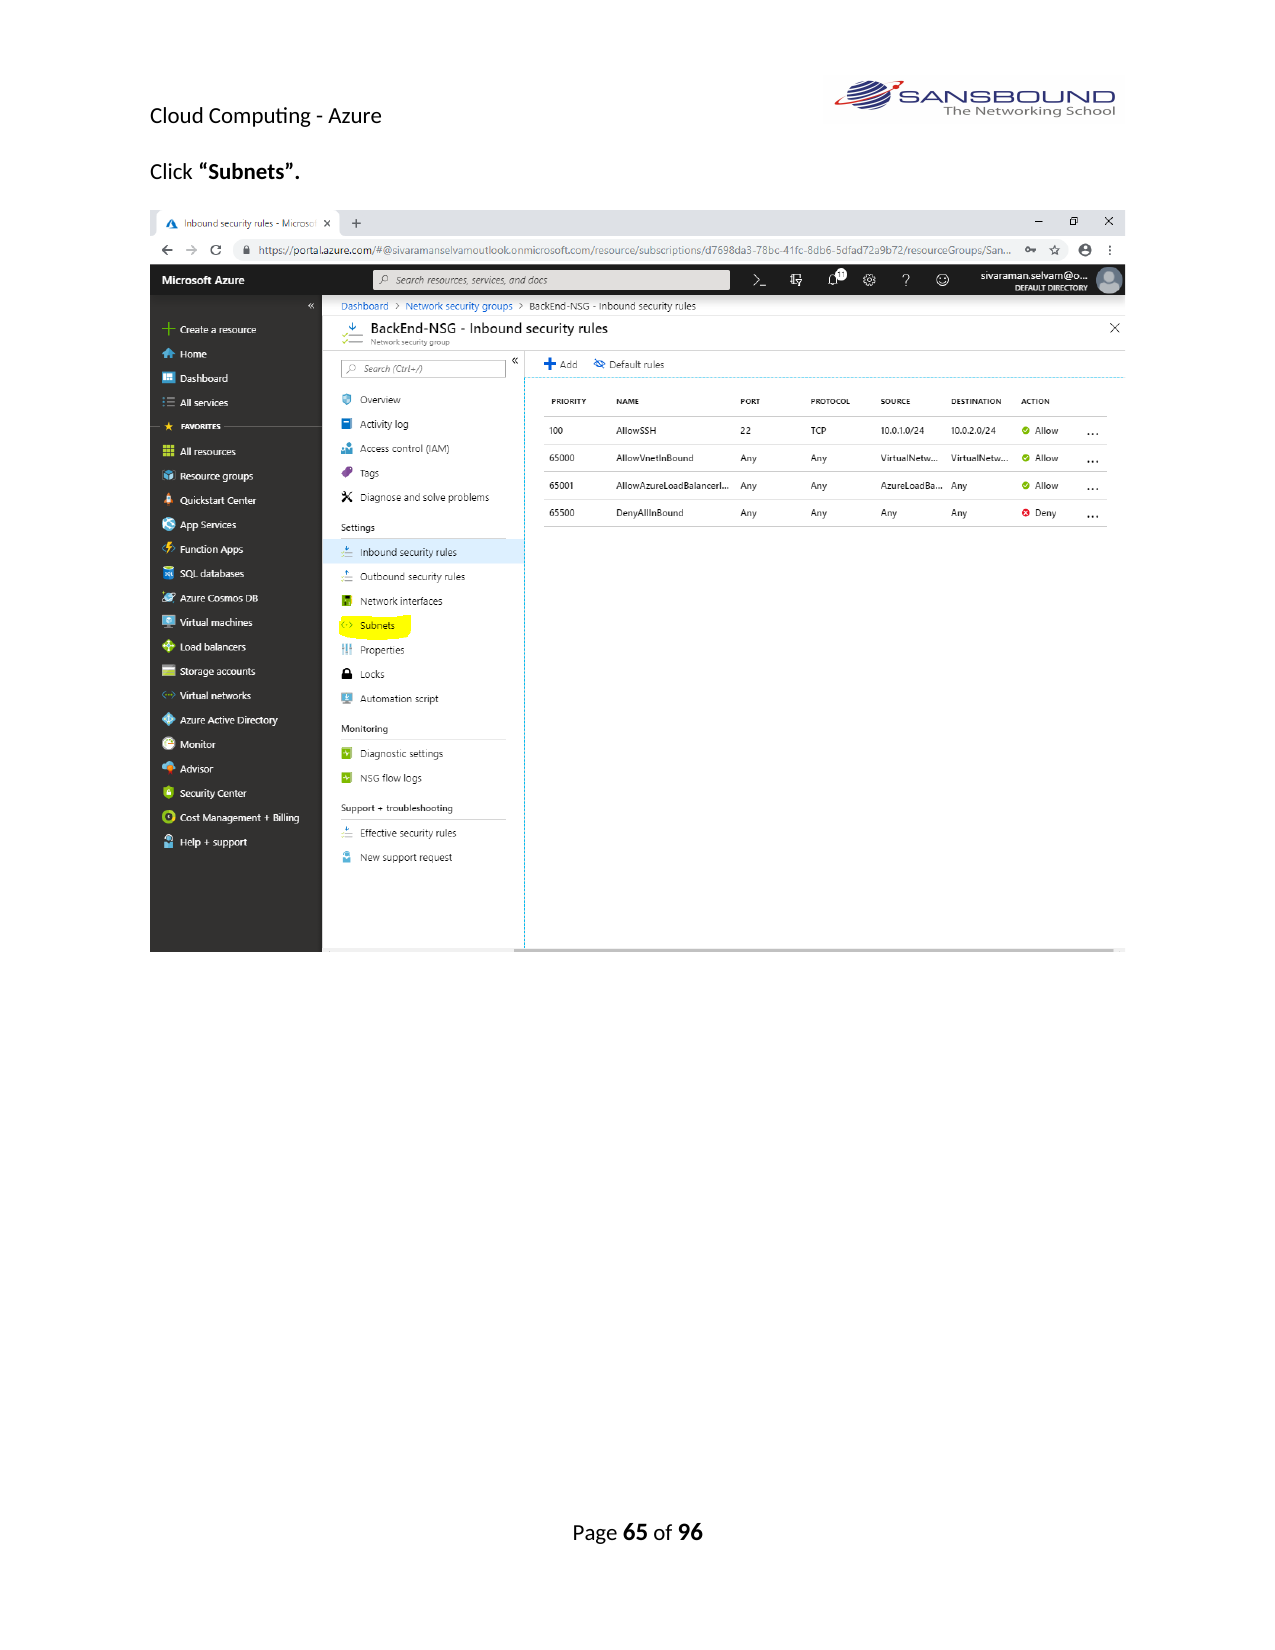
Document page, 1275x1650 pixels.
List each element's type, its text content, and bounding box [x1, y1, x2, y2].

text Click “Subnets”. [150, 157, 1125, 185]
picture [823, 75, 1125, 124]
picture [150, 210, 1125, 952]
